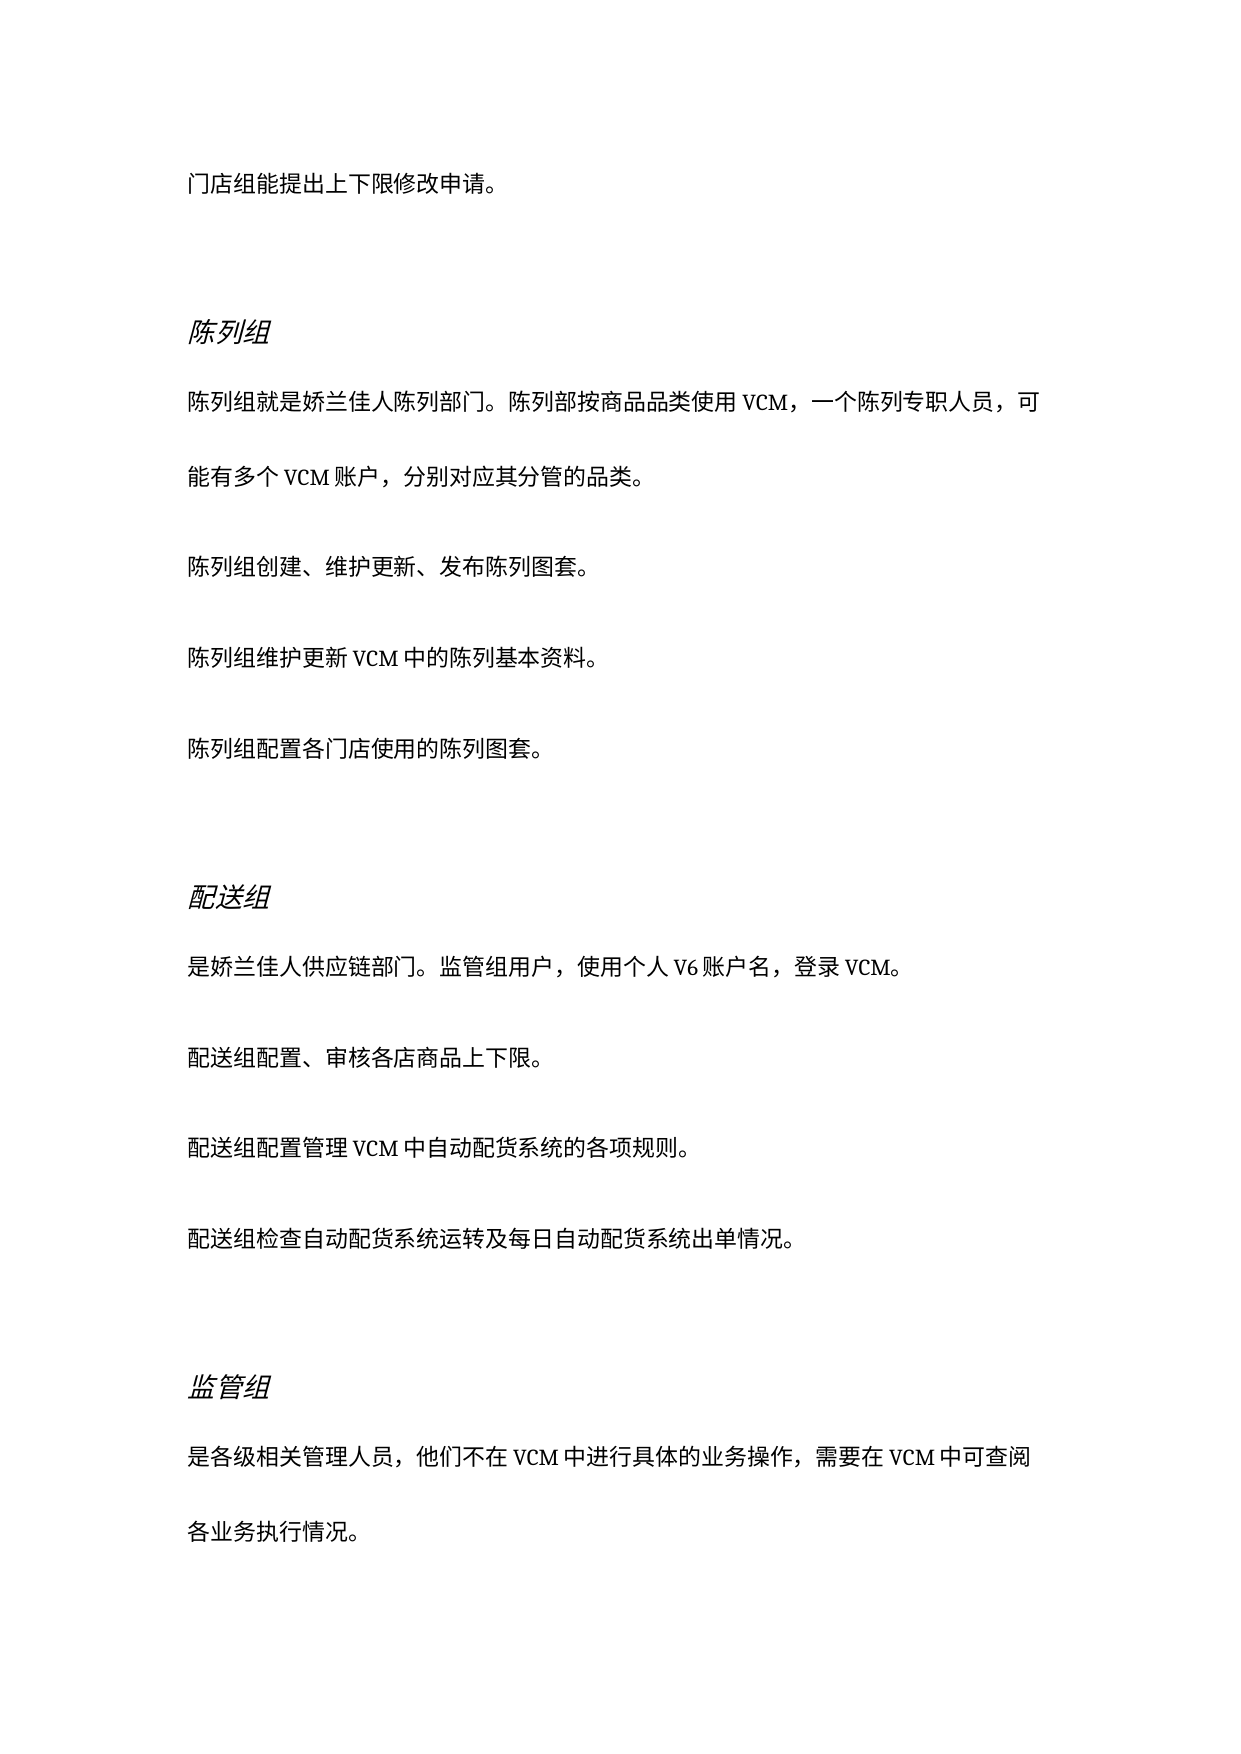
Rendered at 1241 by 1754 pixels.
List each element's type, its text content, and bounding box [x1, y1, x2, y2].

text 是各级相关管理人员，他们不在VCM中进行具体的业务操作，需要在VCM中可查阅各业务执行情况。 [187, 1423, 1053, 1563]
text 配送组配置、审核各店商品上下限。 [187, 1024, 1053, 1089]
text 陈列组就是娇兰佳人陈列部门。陈列部按商品品类使用VCM，一个陈列专职人员，可能有多个VCM账户，分别对应其分管的品类。 [187, 368, 1053, 508]
subtitle 陈列组 [187, 298, 1053, 363]
text 陈列组创建、维护更新、发布陈列图套。 [187, 533, 1053, 598]
text 是娇兰佳人供应链部门。监管组用户，使用个人V6账户名，登录VCM。 [187, 933, 1053, 998]
subtitle 配送组 [187, 863, 1053, 928]
text 配送组检查自动配货系统运转及每日自动配货系统出单情况。 [187, 1205, 1053, 1270]
text 门店组能提出上下限修改申请。 [187, 150, 1053, 215]
text 配送组配置管理VCM中自动配货系统的各项规则。 [187, 1114, 1053, 1179]
text 陈列组维护更新VCM中的陈列基本资料。 [187, 624, 1053, 689]
text 陈列组配置各门店使用的陈列图套。 [187, 715, 1053, 780]
subtitle 监管组 [187, 1353, 1053, 1418]
